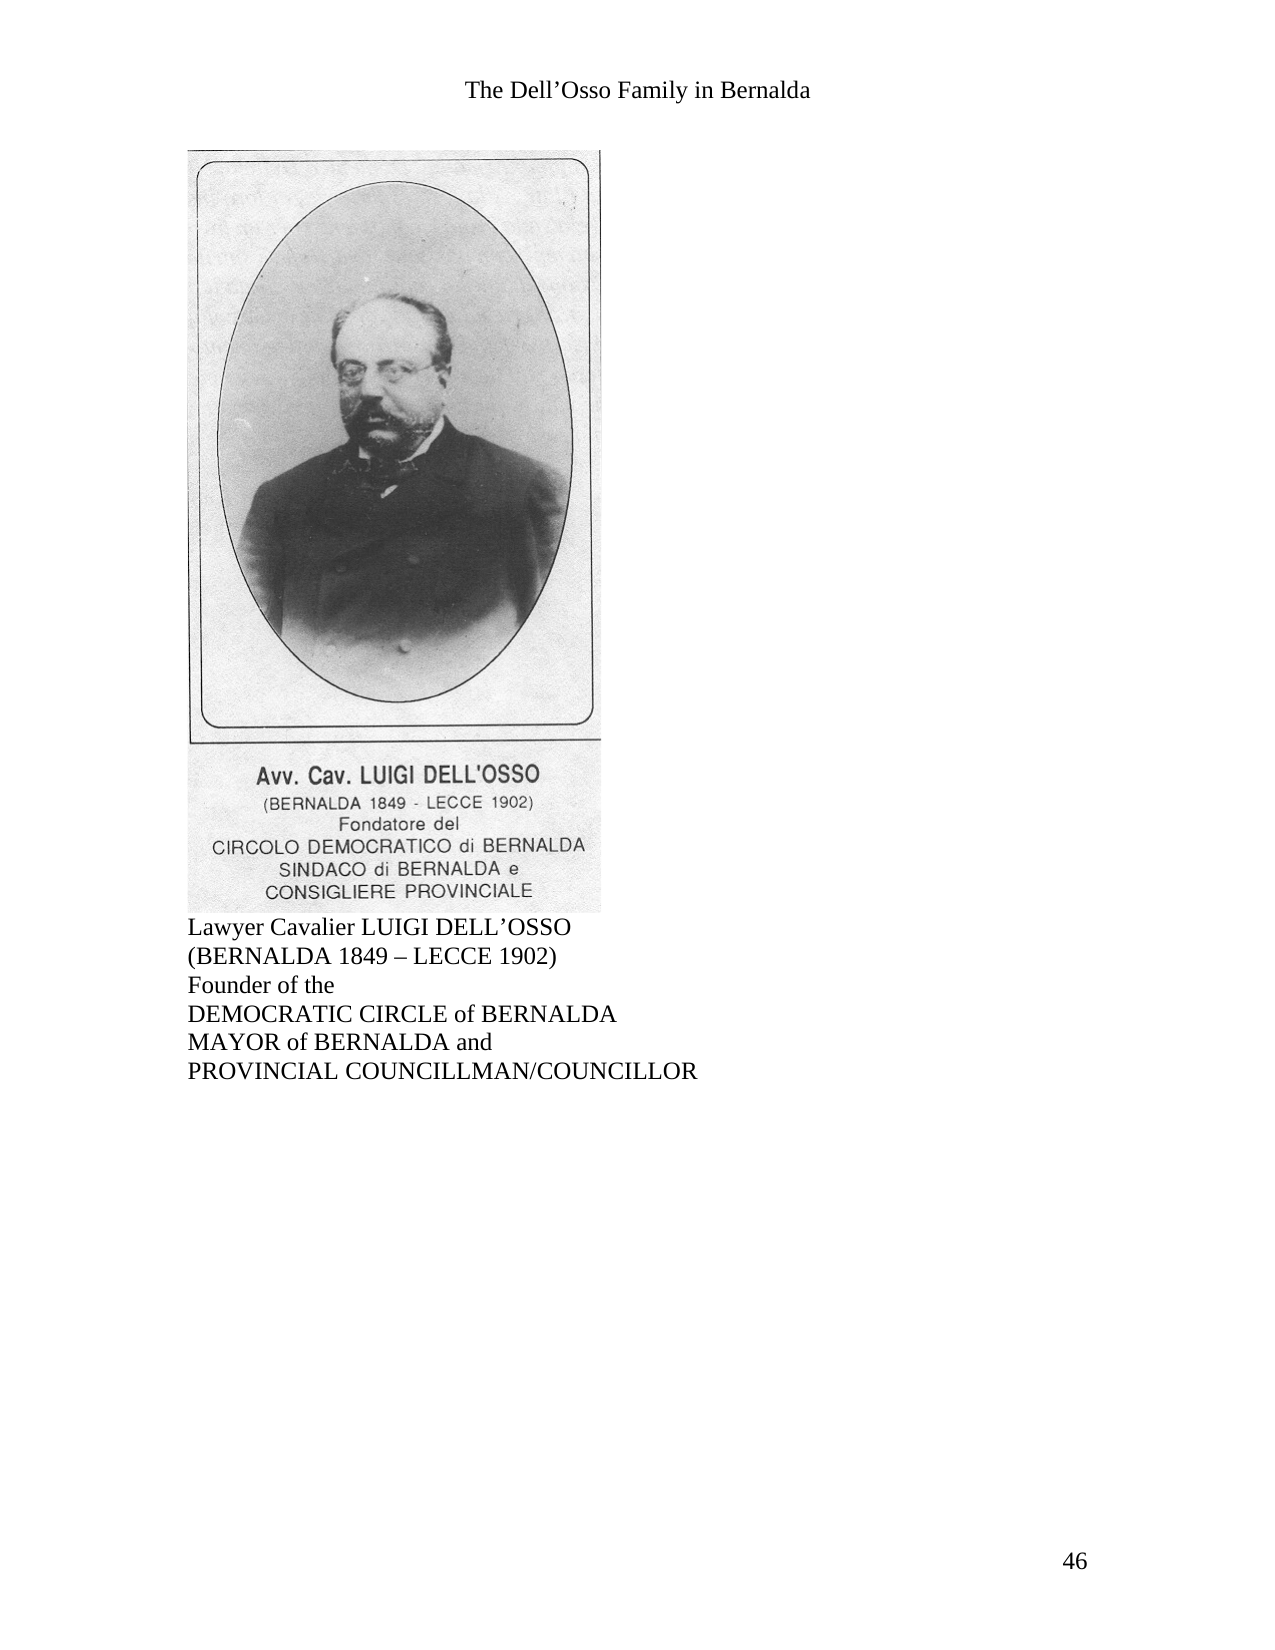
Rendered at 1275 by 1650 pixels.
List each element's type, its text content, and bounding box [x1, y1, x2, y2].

text (BERNALDA 1849 – LECCE 1902) [187, 941, 1087, 970]
picture [187, 150, 602, 913]
text PROVINCIAL COUNCILLMAN/COUNCILLOR [187, 1056, 1087, 1085]
text MAYOR of BERNALDA and [187, 1027, 1087, 1056]
text Lawyer Cavalier LUIGI DELL’OSSO [187, 912, 1087, 941]
text DEMOCRATIC CIRCLE of BERNALDA [187, 999, 1087, 1027]
text Founder of the [187, 970, 1087, 999]
